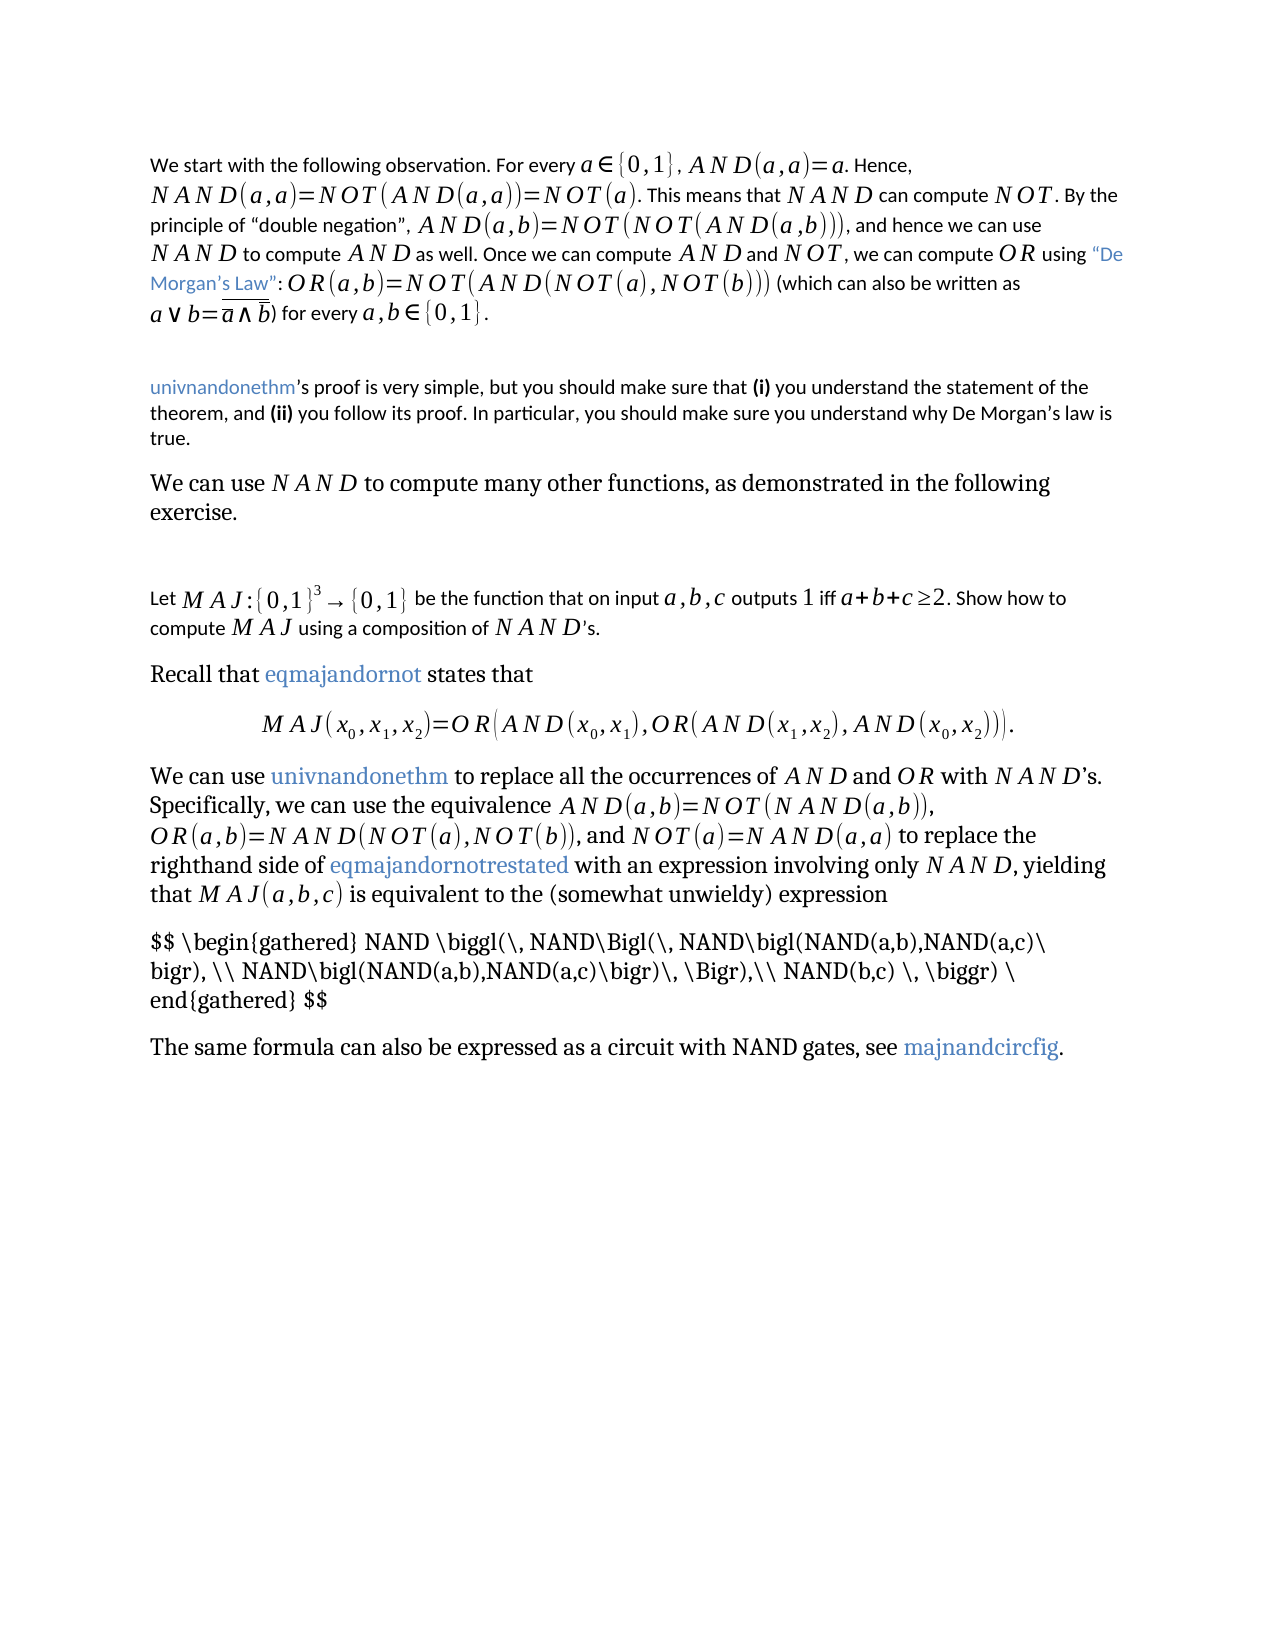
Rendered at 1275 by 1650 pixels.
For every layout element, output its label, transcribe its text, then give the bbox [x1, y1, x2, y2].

text We start with the following observation. For every , . Hence, . This means that can compute . By the principle of “double negation”, , and hence we can use to compute as well. Once we can compute and , we can compute using “De Morgan’s Law”: (which can also be written as ) for every . [150, 150, 1125, 328]
text We can use univnandonethm to replace all the occurrences of and with ’s. Specifically, we can use the equivalence , , and to replace the righthand side of eqmajandornotrestated with an expression involving only , yielding that is equivalent to the (somewhat unwieldy) expression [150, 762, 1125, 909]
text We can use to compute many other functions, as demonstrated in the following exercise. [150, 469, 1125, 527]
text The same formula can also be expressed as a circuit with NAND gates, see majnandcircfig. [150, 1033, 1125, 1062]
text univnandonethm’s proof is very simple, but you should make sure that (i) you understand the statement of the theorem, and (ii) you follow its proof. In particular, you should make sure you understand why De Morgan’s law is true. [150, 374, 1125, 451]
text Let be the function that on input outputs iff . Show how to compute using a composition of ’s. [150, 581, 1125, 642]
text $$ \begin{gathered} NAND \biggl(\, NAND\Bigl(\, NAND\bigl(NAND(a,b),NAND(a,c)\bigr), \\ NAND\bigl(NAND(a,b),NAND(a,c)\bigr)\, \Bigr),\\ NAND(b,c) \, \biggr) \end{gathered} $$ [150, 928, 1125, 1014]
text Recall that eqmajandornot states that [150, 660, 1125, 689]
